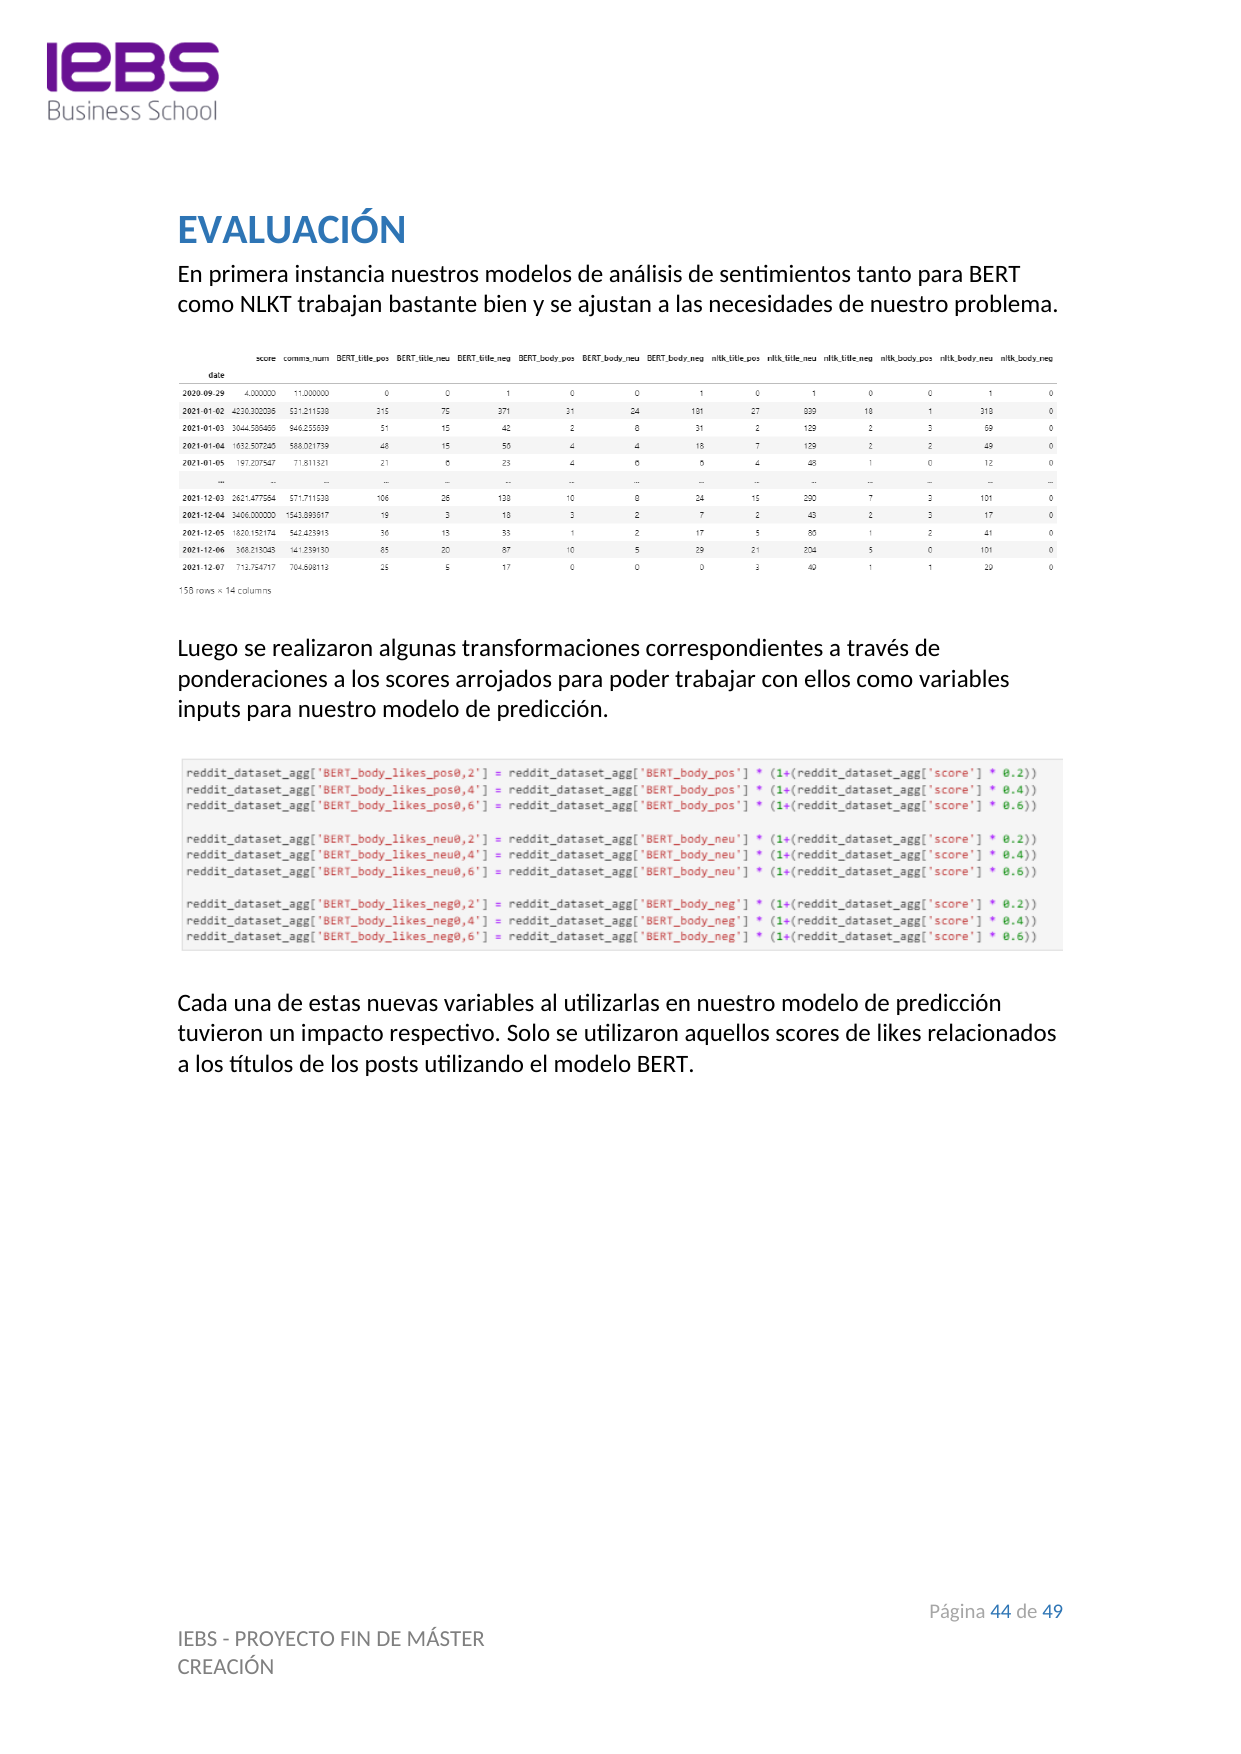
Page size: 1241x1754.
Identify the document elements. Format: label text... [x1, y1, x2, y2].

text Luego se realizaron algunas transformaciones correspondientes a través de ponderaciones a los scores arrojados para poder trabajar con ellos como variables inputs para nuestro modelo de predicción. [177, 632, 1063, 724]
picture [21, 20, 252, 147]
text Cada una de estas nuevas variables al utilizarlas en nuestro modelo de predicción tuvieron un impacto respectivo. Solo se utilizaron aquellos scores de likes relacionados a los títulos de los posts utilizando el modelo BERT. [177, 987, 1063, 1078]
picture [177, 754, 1063, 957]
picture [177, 349, 1063, 602]
subtitle EVALUACIÓN [177, 203, 1063, 254]
text En primera instancia nuestros modelos de análisis de sentimientos tanto para BERT como NLKT trabajan bastante bien y se ajustan a las necesidades de nuestro problema. [177, 258, 1063, 319]
